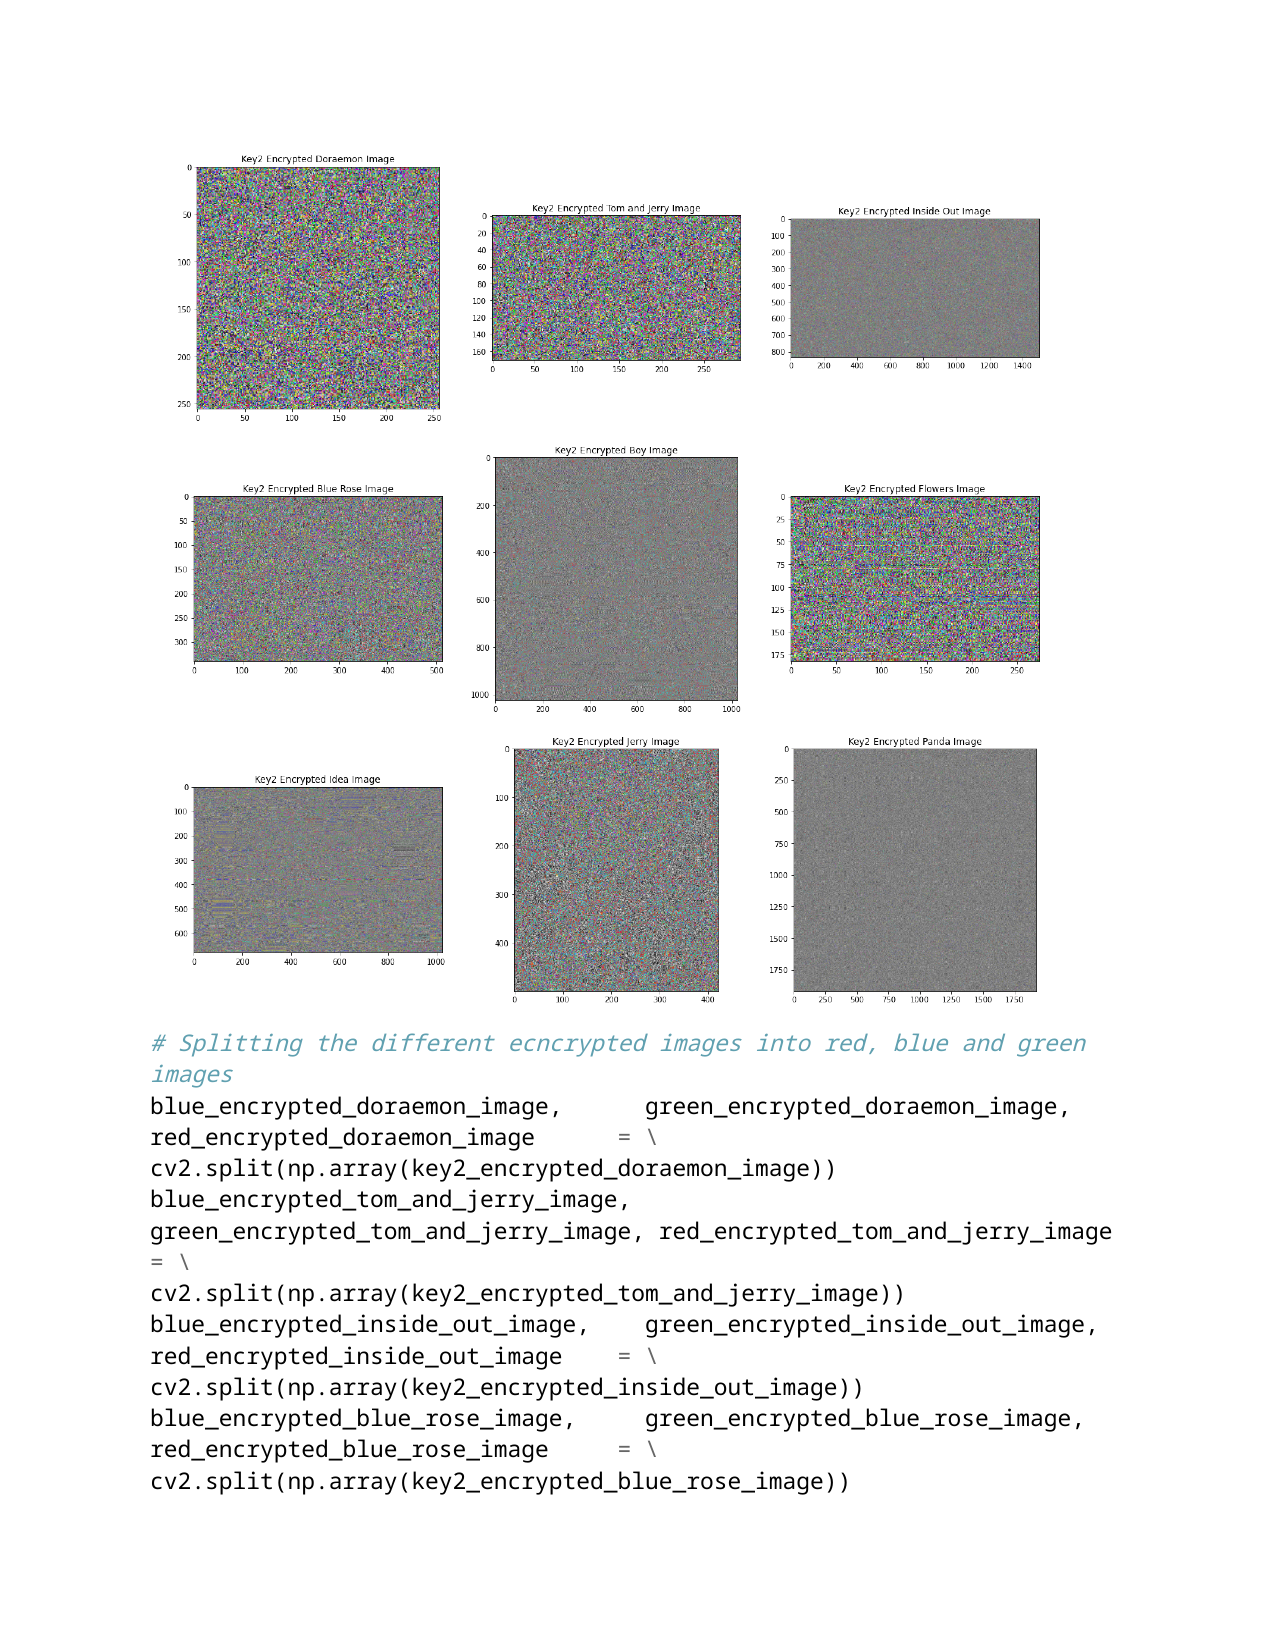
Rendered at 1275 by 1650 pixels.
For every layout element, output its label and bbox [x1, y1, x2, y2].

picture [168, 150, 1044, 1009]
text [150, 1027, 1125, 1496]
